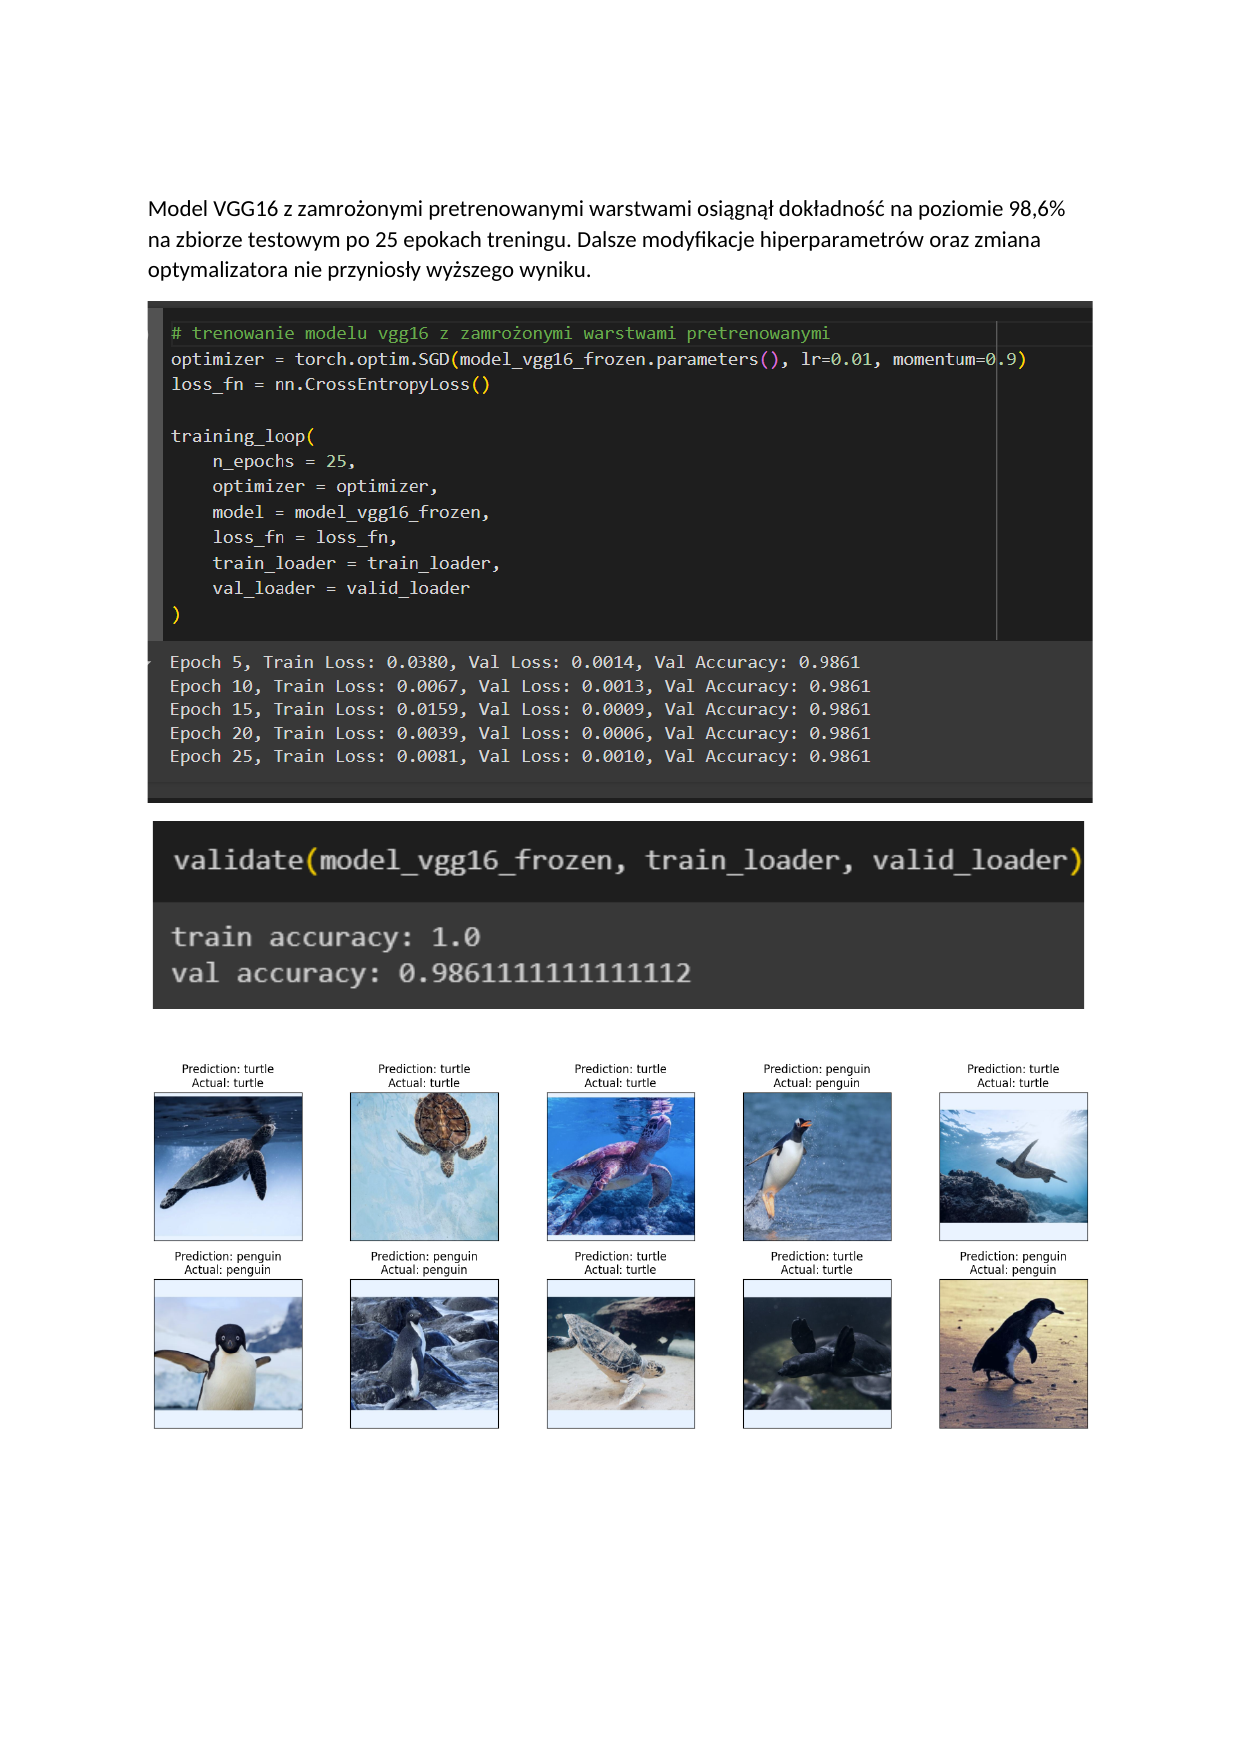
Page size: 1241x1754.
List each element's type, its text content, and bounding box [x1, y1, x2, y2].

picture [147, 301, 1093, 803]
picture [152, 821, 1085, 1009]
text Model VGG16 z zamrożonymi pretrenowanymi warstwami osiągnął dokładność na poziomie 98,6% na zbiorze testowym po 25 epokach treningu. Dalsze modyfikacje hiperparametrów oraz zmiana optymalizatora nie przyniosły wyższego wyniku. [148, 194, 1093, 283]
picture [147, 1058, 1093, 1434]
